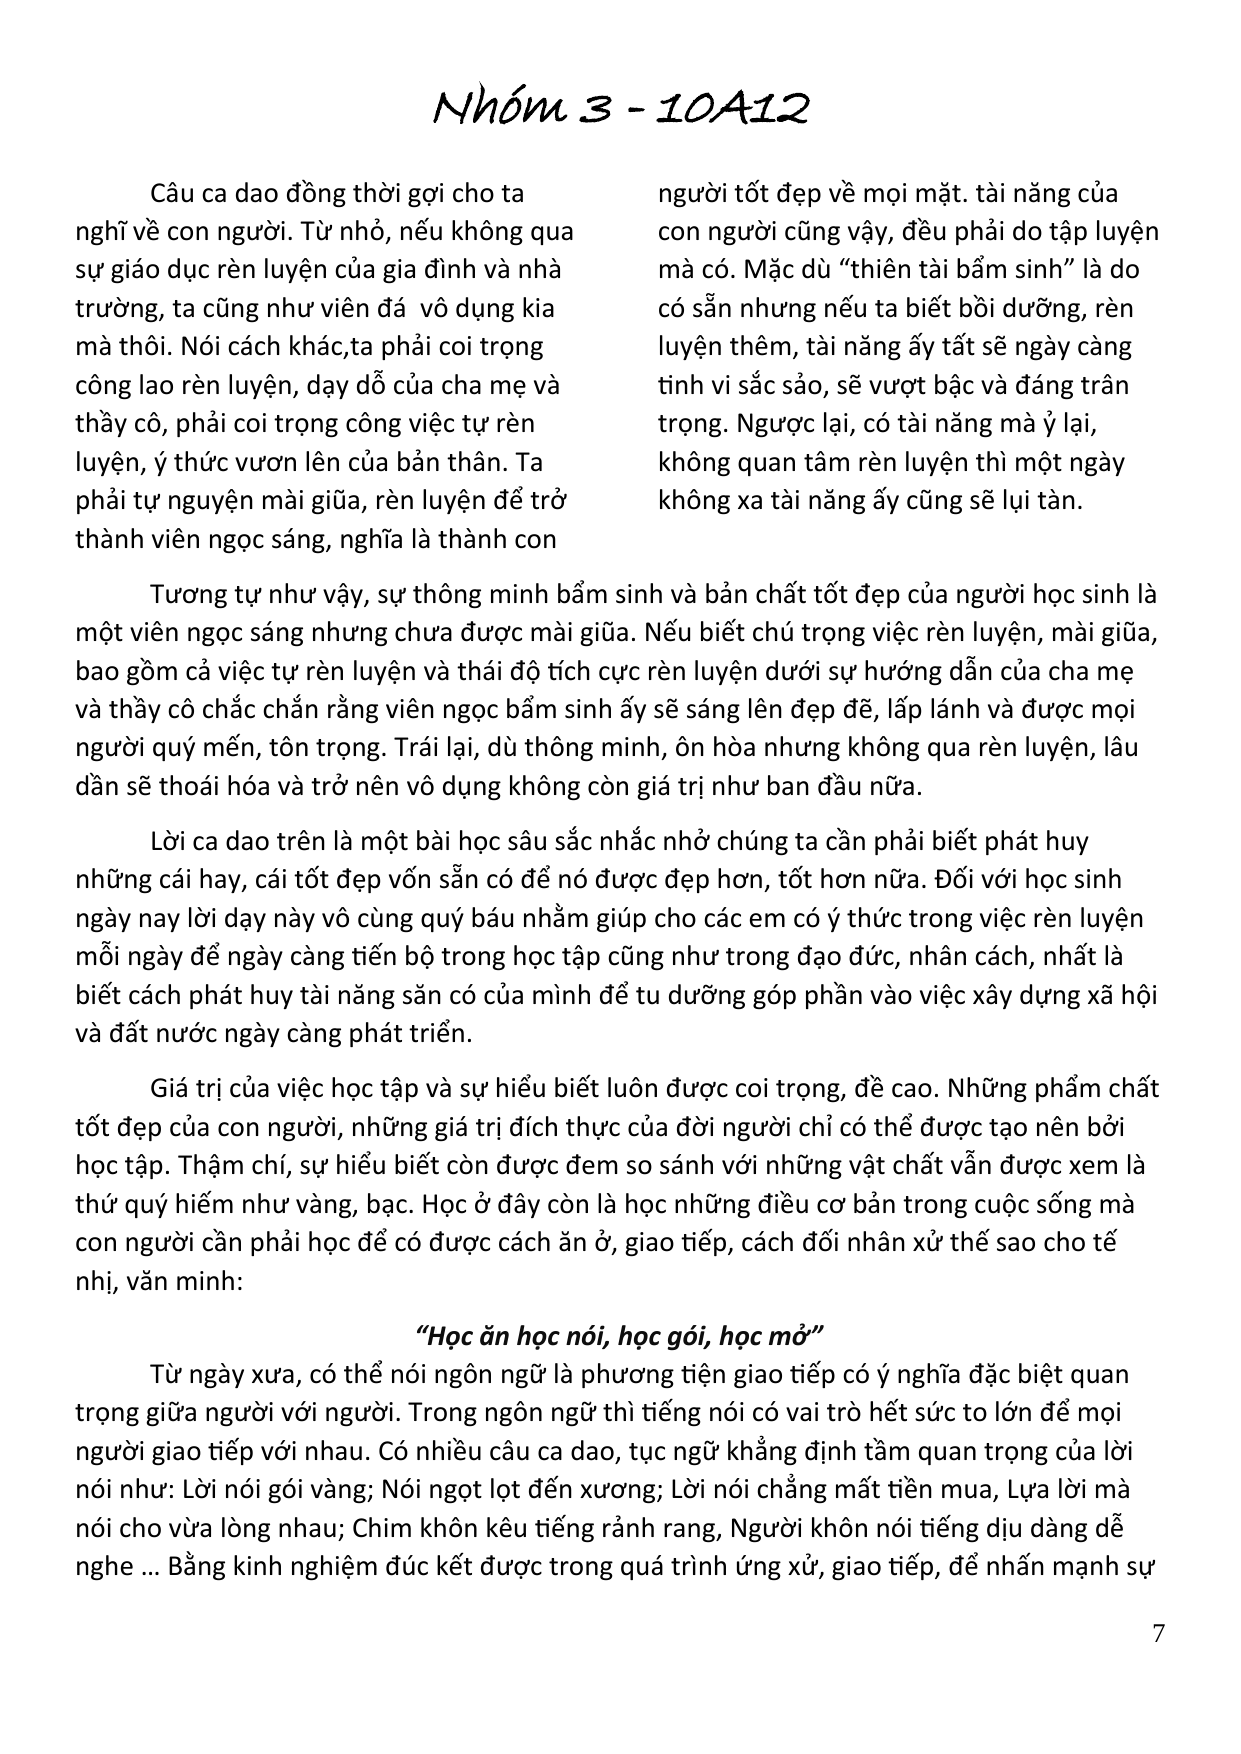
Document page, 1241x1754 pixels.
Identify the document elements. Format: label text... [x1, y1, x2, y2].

text Giá trị của việc học tập và sự hiểu biết luôn được coi trọng, đề cao. Những phẩm chất tốt đẹp của con người, những giá trị đích thực của đời người chỉ có thể được tạo nên bởi học tập. Thậm chí, sự hiểu biết còn được đem so sánh với những vật chất vẫn được xem là thứ quý hiếm như vàng, bạc. Học ở đây còn là học những điều cơ bản trong cuộc sống mà con người cần phải học để có được cách ăn ở, giao tiếp, cách đối nhân xử thế sao cho tế nhị, văn minh: [75, 1069, 1165, 1297]
text Tương tự như vậy, sự thông minh bẩm sinh và bản chất tốt đẹp của người học sinh là một viên ngọc sáng nhưng chưa được mài giũa. Nếu biết chú trọng việc rèn luyện, mài giũa, bao gồm cả việc tự rèn luyện và thái độ tích cực rèn luyện dưới sự hướng dẫn của cha mẹ và thầy cô chắc chắn rằng viên ngọc bẩm sinh ấy sẽ sáng lên đẹp đẽ, lấp lánh và được mọi người quý mến, tôn trọng. Trái lại, dù thông minh, ôn hòa nhưng không qua rèn luyện, lâu dần sẽ thoái hóa và trở nên vô dụng không còn giá trị như ban đầu nữa. [75, 575, 1165, 803]
text Lời ca dao trên là một bài học sâu sắc nhắc nhở chúng ta cần phải biết phát huy những cái hay, cái tốt đẹp vốn sẵn có để nó được đẹp hơn, tốt hơn nữa. Đối với học sinh ngày nay lời dạy này vô cùng quý báu nhằm giúp cho các em có ý thức trong việc rèn luyện mỗi ngày để ngày càng tiến bộ trong học tập cũng như trong đạo đức, nhân cách, nhất là biết cách phát huy tài năng săn có của mình để tu dưỡng góp phần vào việc xây dựng xã hội và đất nước ngày càng phát triển. [75, 822, 1165, 1050]
text Câu ca dao đồng thời gợi cho ta nghĩ về con người. Từ nhỏ, nếu không qua sự giáo dục rèn luyện của gia đình và nhà trường, ta cũng như viên đá vô dụng kia mà thôi. Nói cách khác,ta phải coi trọng công lao rèn luyện, dạy dỗ của cha mẹ và thầy cô, phải coi trọng công việc tự rèn luyện, ý thức vươn lên của bản thân. Ta phải tự nguyện mài giũa, rèn luyện để trở thành viên ngọc sáng, nghĩa là thành con người tốt đẹp về mọi mặt. tài năng của con người cũng vậy, đều phải do tập luyện mà có. Mặc dù “thiên tài bẩm sinh” là do có sẵn nhưng nếu ta biết bồi dưỡng, rèn luyện thêm, tài năng ấy tất sẽ ngày càng tinh vi sắc sảo, sẽ vượt bậc và đáng trân trọng. Ngược lại, có tài năng mà ỷ lại, không quan tâm rèn luyện thì một ngày không xa tài năng ấy cũng sẽ lụi tàn. [658, 174, 1165, 517]
subtitle “Học ăn học nói, học gói, học mở” [75, 1317, 1165, 1352]
text Câu ca dao đồng thời gợi cho ta nghĩ về con người. Từ nhỏ, nếu không qua sự giáo dục rèn luyện của gia đình và nhà trường, ta cũng như viên đá vô dụng kia mà thôi. Nói cách khác,ta phải coi trọng công lao rèn luyện, dạy dỗ của cha mẹ và thầy cô, phải coi trọng công việc tự rèn luyện, ý thức vươn lên của bản thân. Ta phải tự nguyện mài giũa, rèn luyện để trở thành viên ngọc sáng, nghĩa là thành con người tốt đẹp về mọi mặt. tài năng của con người cũng vậy, đều phải do tập luyện mà có. Mặc dù “thiên tài bẩm sinh” là do có sẵn nhưng nếu ta biết bồi dưỡng, rèn luyện thêm, tài năng ấy tất sẽ ngày càng tinh vi sắc sảo, sẽ vượt bậc và đáng trân trọng. Ngược lại, có tài năng mà ỷ lại, không quan tâm rèn luyện thì một ngày không xa tài năng ấy cũng sẽ lụi tàn. [75, 174, 583, 555]
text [75, 1355, 1165, 1583]
